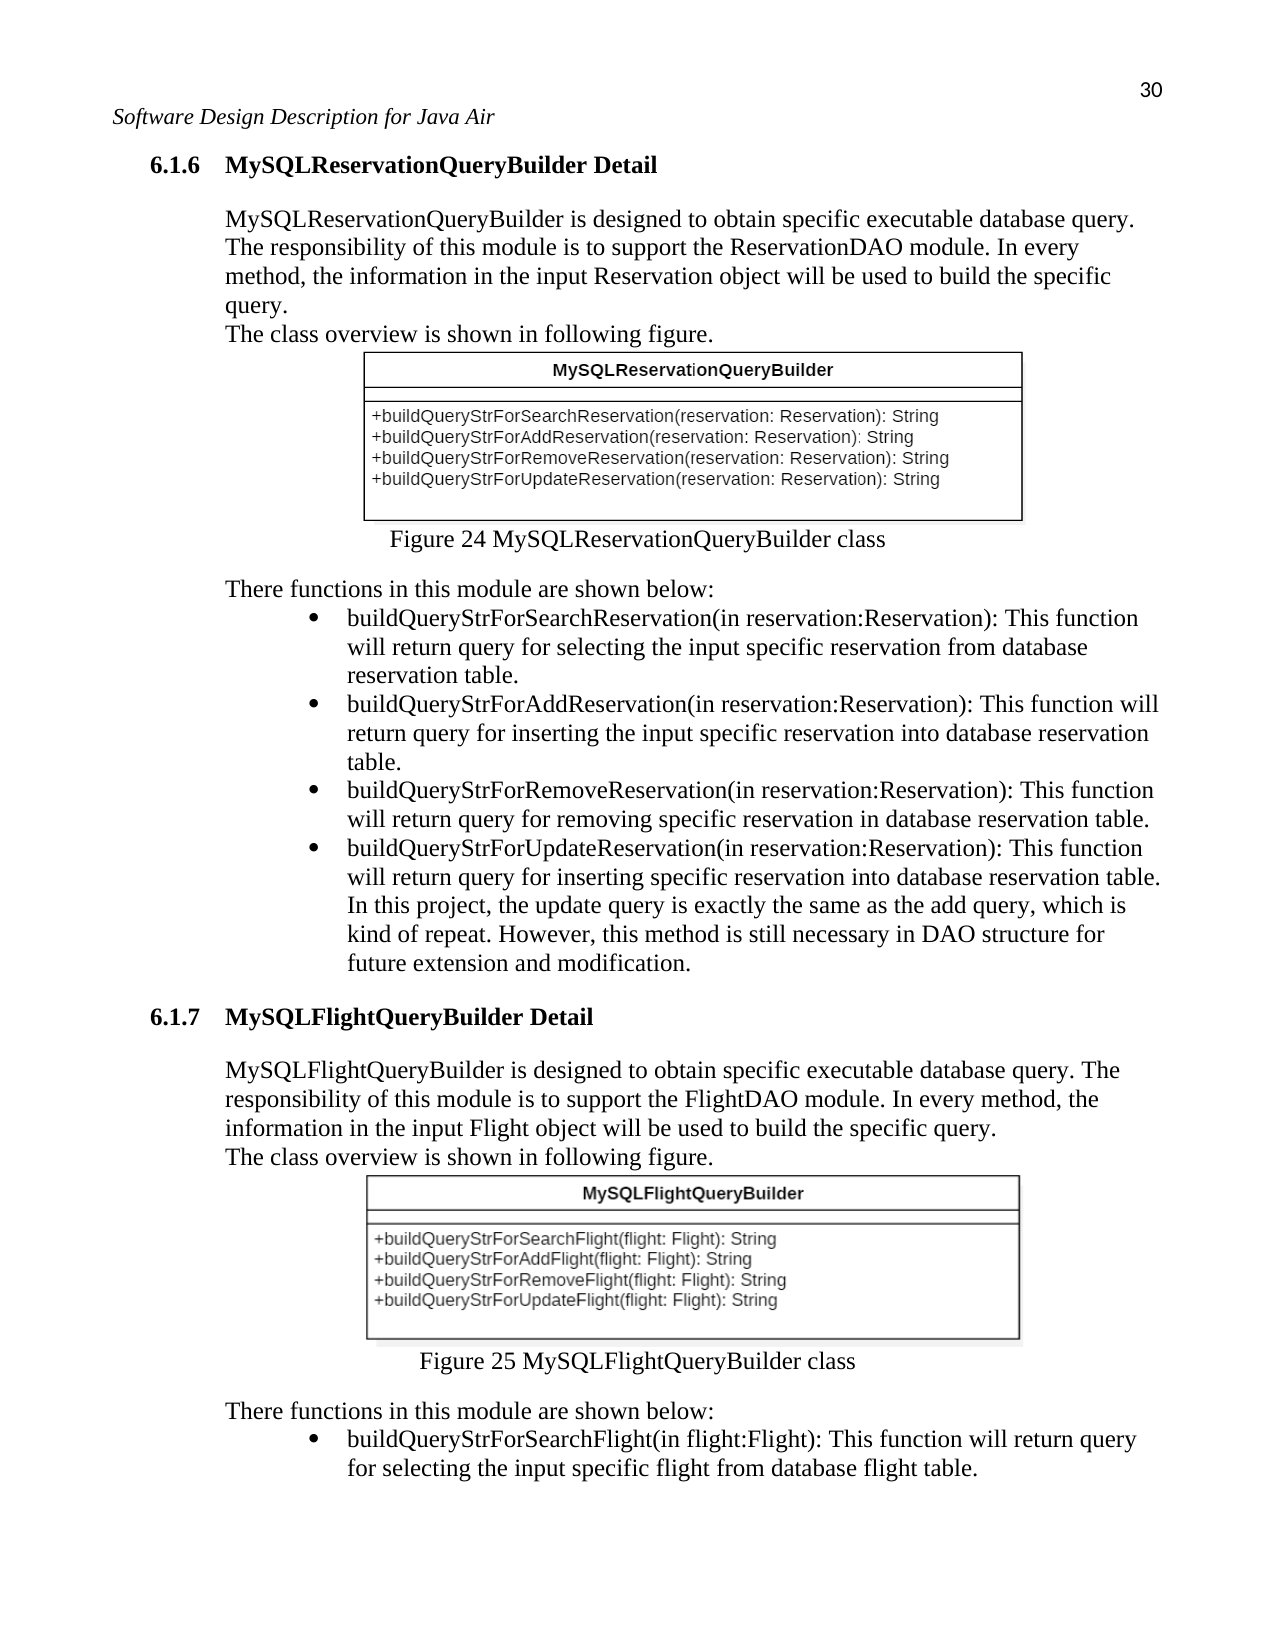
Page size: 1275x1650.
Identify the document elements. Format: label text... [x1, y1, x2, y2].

list There functions in this module are shown below: [225, 1396, 1162, 1424]
text MySQLFlightQueryBuilder is designed to obtain specific executable database query. The responsibility of this module is to support the FlightDAO module. In every method, the information in the input Flight object will be used to build the specific query. [225, 1055, 1162, 1142]
subtitle 6.1.6 MySQLReservationQueryBuilder Detail [150, 150, 1162, 179]
list buildQueryStrForAddReservation(in reservation:Reservation): This function will return query for inserting the input specific reservation into database reservation table. [309, 689, 1162, 775]
list buildQueryStrForSearchFlight(in flight:Flight): This function will return query for selecting the input specific flight from database flight table. [309, 1424, 1162, 1482]
text Figure 24 MySQLReservationQueryBuilder class [112, 524, 1162, 553]
list buildQueryStrForSearchReservation(in reservation:Reservation): This function will return query for selecting the input specific reservation from database reservation table. [309, 603, 1162, 689]
picture [361, 349, 1026, 525]
list buildQueryStrForUpdateReservation(in reservation:Reservation): This function will return query for inserting specific reservation into database reservation table. In this project, the update query is exactly the same as the add query, which is kind of repeat. However, this method is still necessary in DAO structure for future extension and modification. [309, 833, 1162, 977]
picture [364, 1172, 1024, 1347]
list buildQueryStrForRemoveReservation(in reservation:Reservation): This function will return query for removing specific reservation in database reservation table. [309, 775, 1162, 833]
text MySQLReservationQueryBuilder is designed to obtain specific executable database query. The responsibility of this module is to support the ReservationDAO module. In every method, the information in the input Reservation object will be used to build the specific query. [225, 204, 1162, 319]
text The class overview is shown in following figure. [225, 1142, 1162, 1170]
subtitle 6.1.7 MySQLFlightQueryBuilder Detail [150, 1002, 1162, 1030]
list There functions in this module are shown below: [225, 574, 1162, 603]
text The class overview is shown in following figure. [225, 319, 1162, 347]
